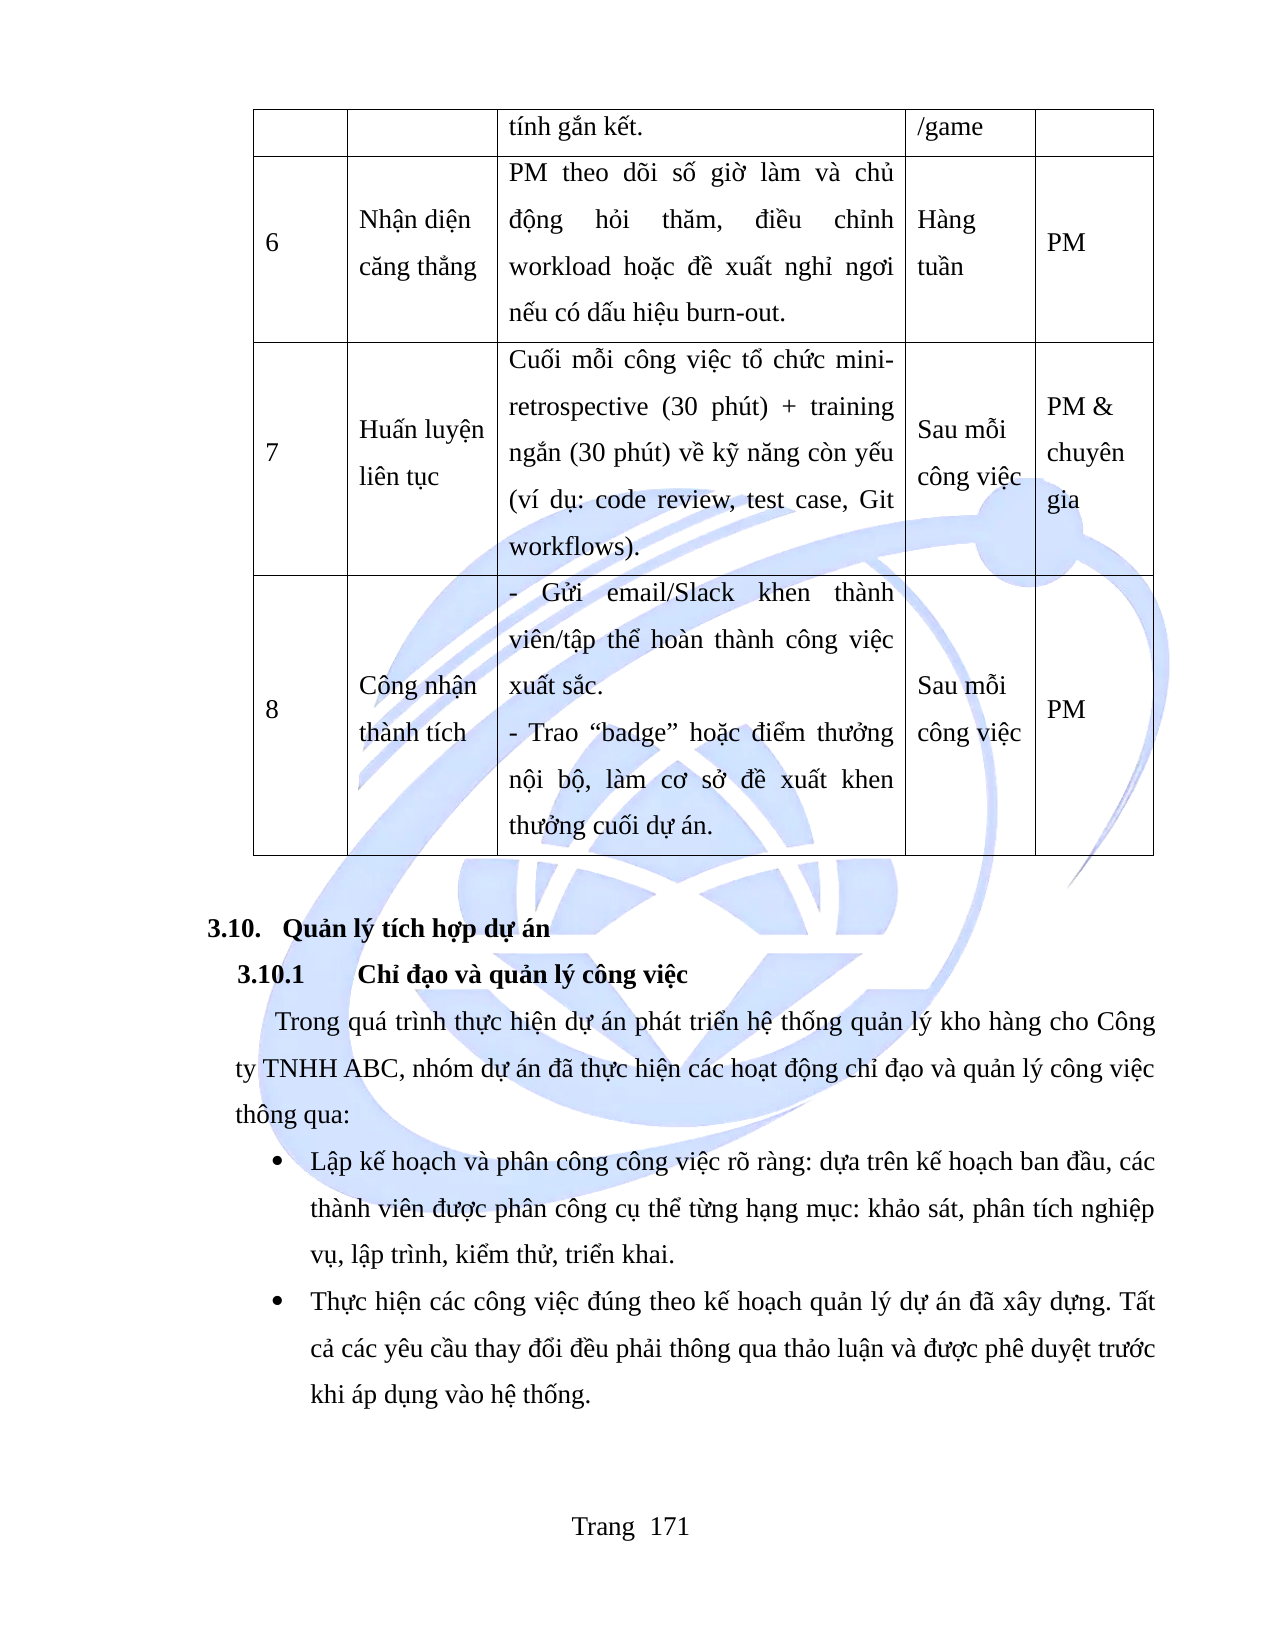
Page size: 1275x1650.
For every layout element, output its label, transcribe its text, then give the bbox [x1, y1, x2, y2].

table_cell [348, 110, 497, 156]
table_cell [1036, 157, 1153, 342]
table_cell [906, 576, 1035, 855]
subtitle Quản lý tích hợp dự án [207, 912, 1156, 943]
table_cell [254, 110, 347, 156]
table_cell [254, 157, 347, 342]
text Trong quá trình thực hiện dự án phát triển hệ thống quản lý kho hàng cho Công ty TNHH ABC, nhóm dự án đã thực hiện các hoạt động chỉ đạo và quản lý công việc thông qua: [235, 1005, 1156, 1129]
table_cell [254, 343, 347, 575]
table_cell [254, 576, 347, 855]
subtitle Phương pháp xác nhận phạm vi [216, 478, 1192, 1230]
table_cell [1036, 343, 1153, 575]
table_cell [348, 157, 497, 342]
list Lập kế hoạch và phân công công việc rõ ràng: dựa trên kế hoạch ban đầu, các thành viên được phân công cụ thể từng hạng mục: khảo sát, phân tích nghiệp vụ, lập trình, kiểm thử, triển khai. [273, 1145, 1156, 1270]
subtitle Chỉ đạo và quản lý công việc [237, 958, 1156, 989]
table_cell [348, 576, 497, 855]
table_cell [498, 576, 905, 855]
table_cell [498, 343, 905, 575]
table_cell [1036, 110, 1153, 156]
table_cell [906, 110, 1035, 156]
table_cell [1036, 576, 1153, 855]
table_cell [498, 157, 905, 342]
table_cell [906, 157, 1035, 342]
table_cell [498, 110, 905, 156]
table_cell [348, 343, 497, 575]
list Thực hiện các công việc đúng theo kế hoạch quản lý dự án đã xây dựng. Tất cả các yêu cầu thay đổi đều phải thông qua thảo luận và được phê duyệt trước khi áp dụng vào hệ thống. [273, 1285, 1156, 1410]
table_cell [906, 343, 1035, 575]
